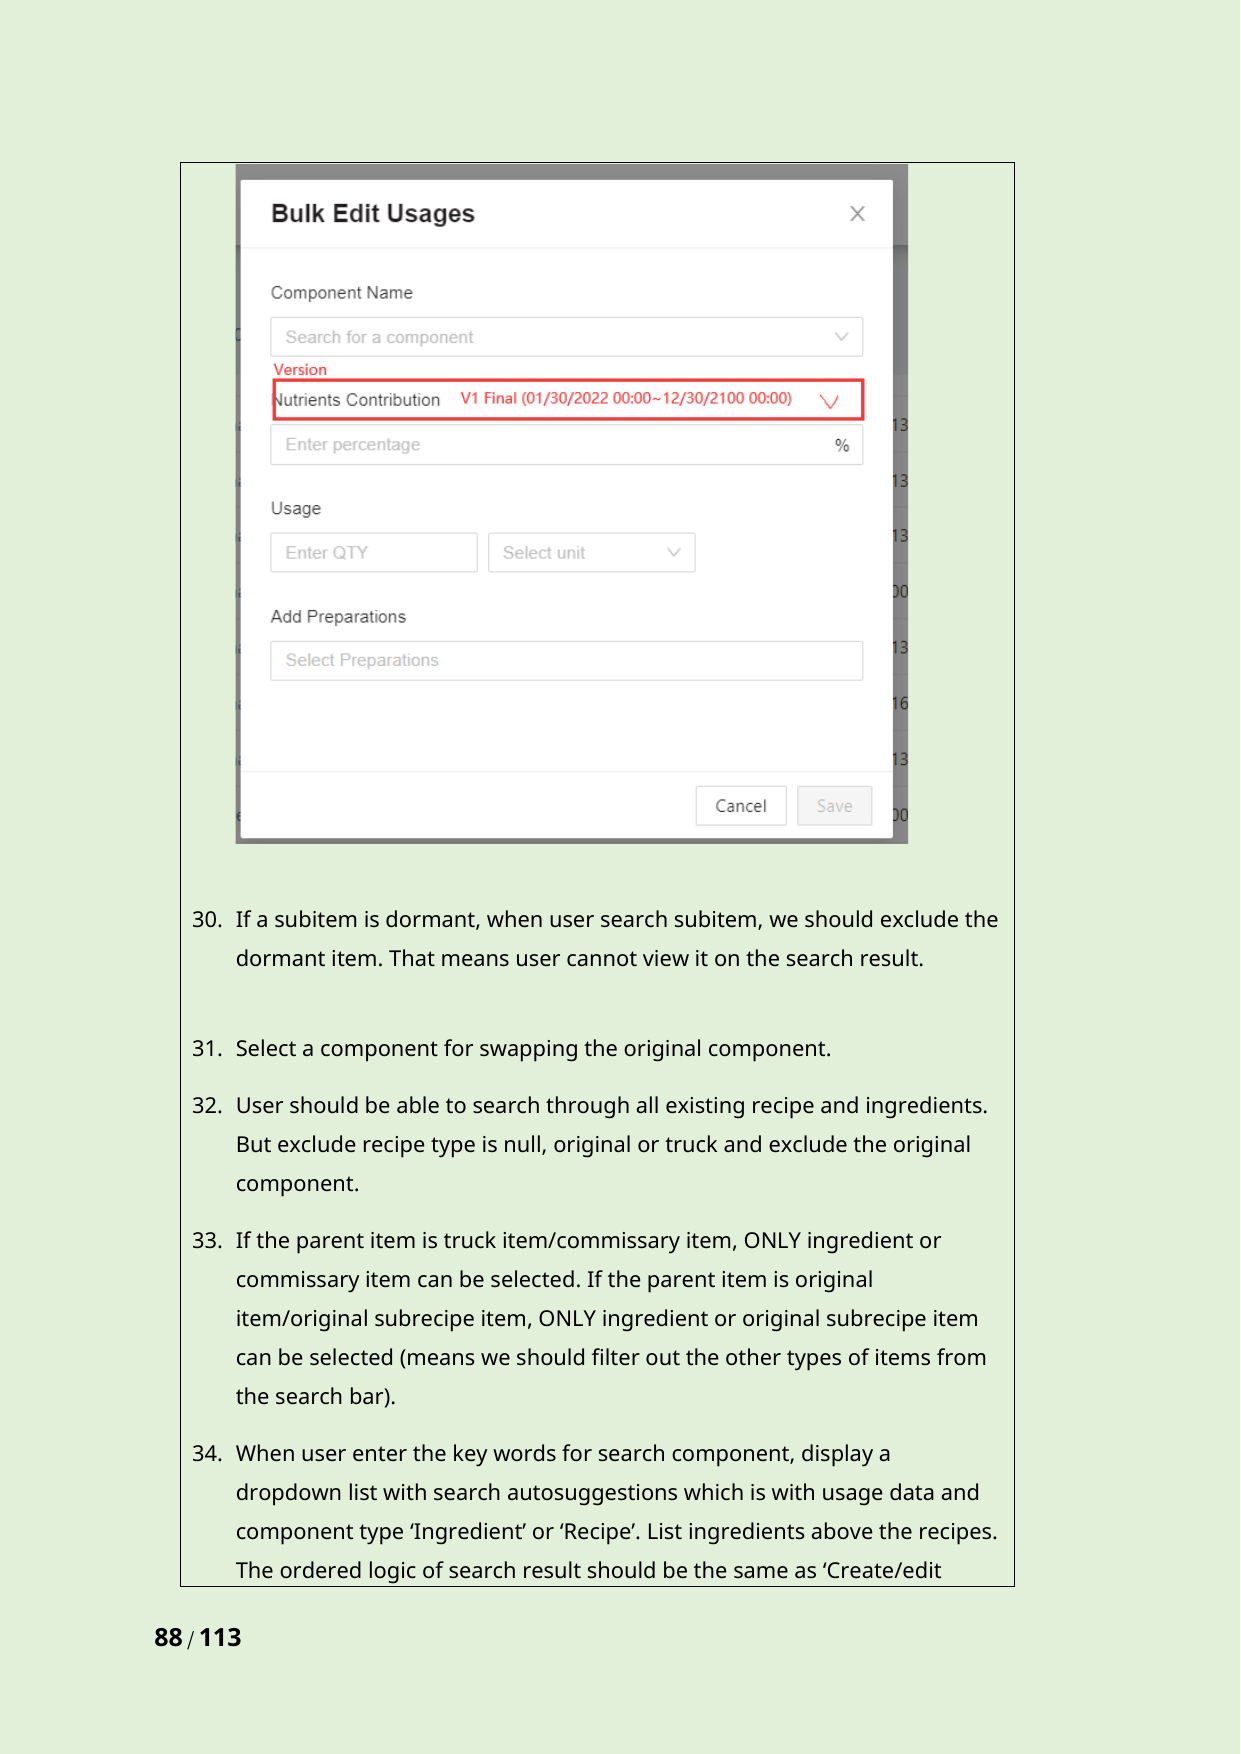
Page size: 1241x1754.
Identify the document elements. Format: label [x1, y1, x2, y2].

table_cell [181, 163, 1014, 1586]
picture [235, 164, 909, 844]
